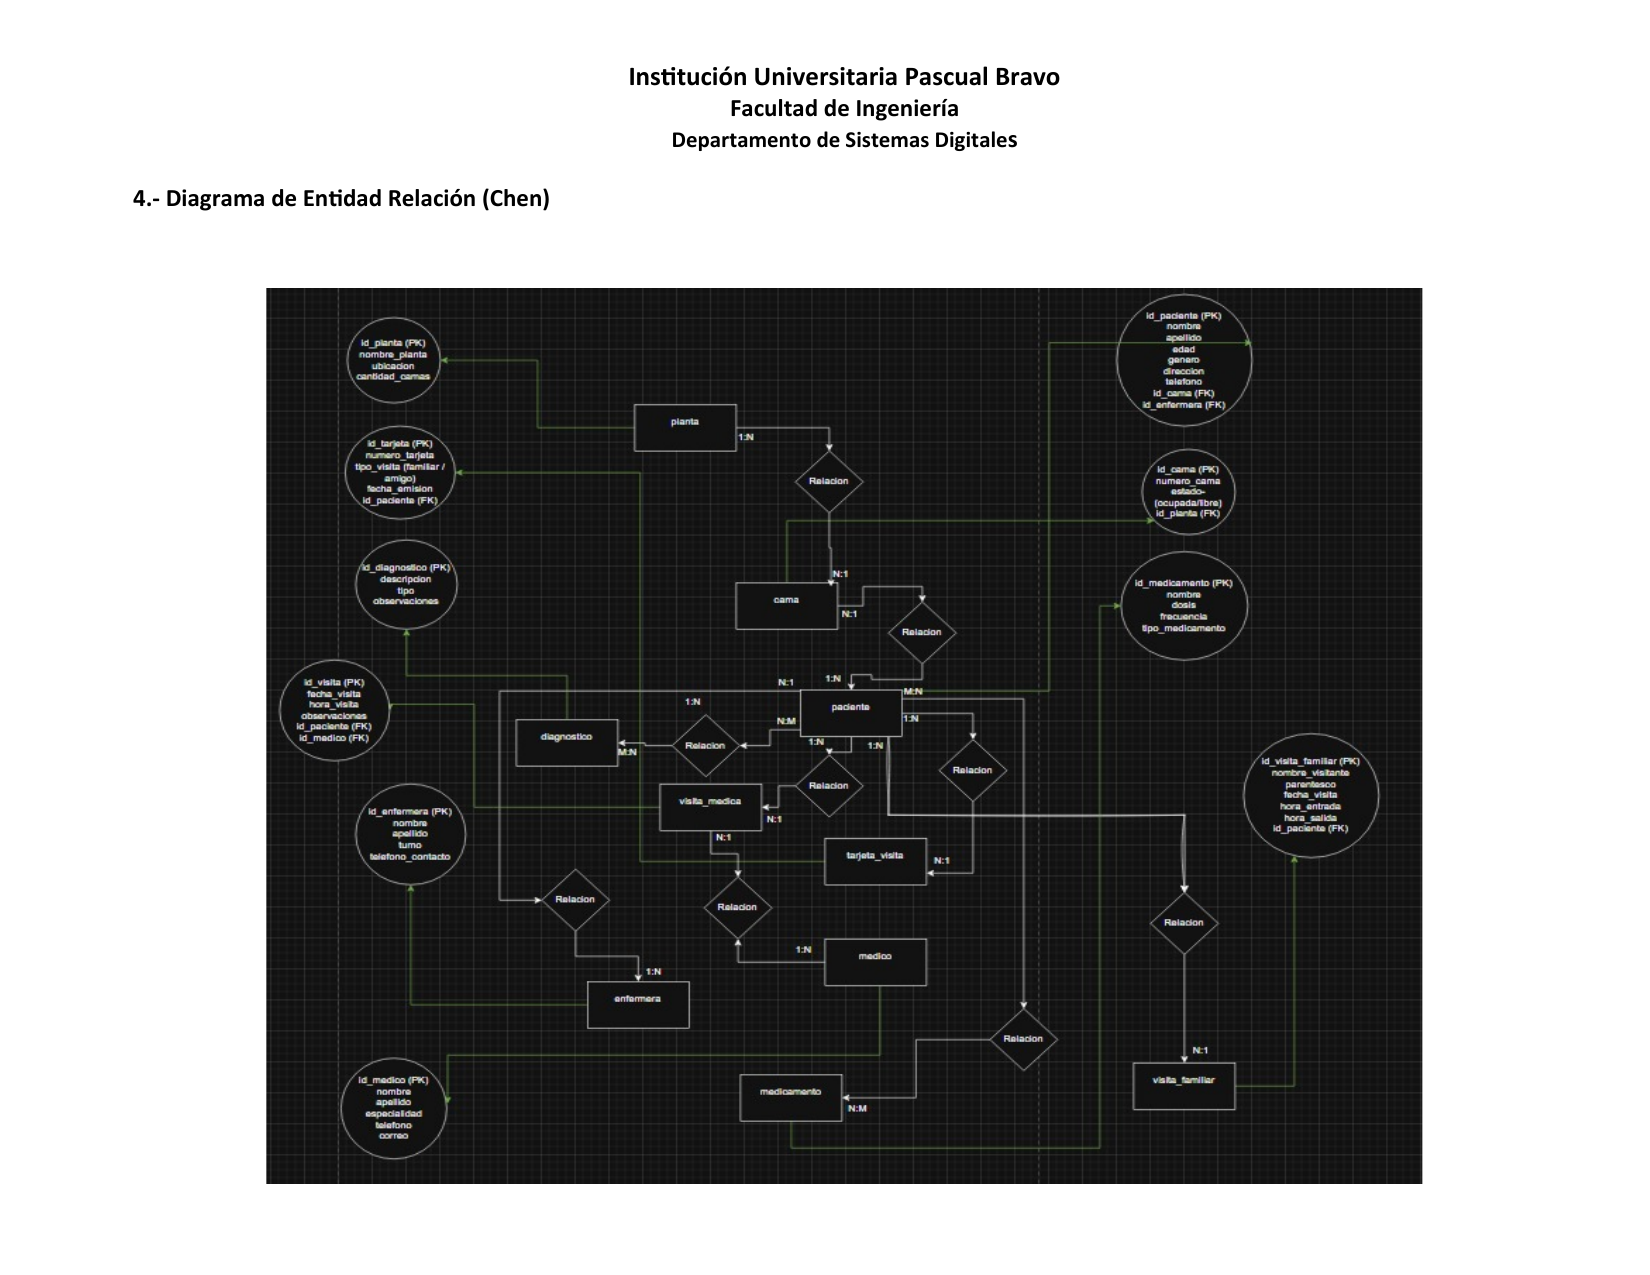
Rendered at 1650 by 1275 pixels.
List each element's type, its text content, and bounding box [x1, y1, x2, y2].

text 4.- Diagrama de Entidad Relación (Chen) [133, 182, 1556, 212]
picture [266, 288, 1423, 1184]
